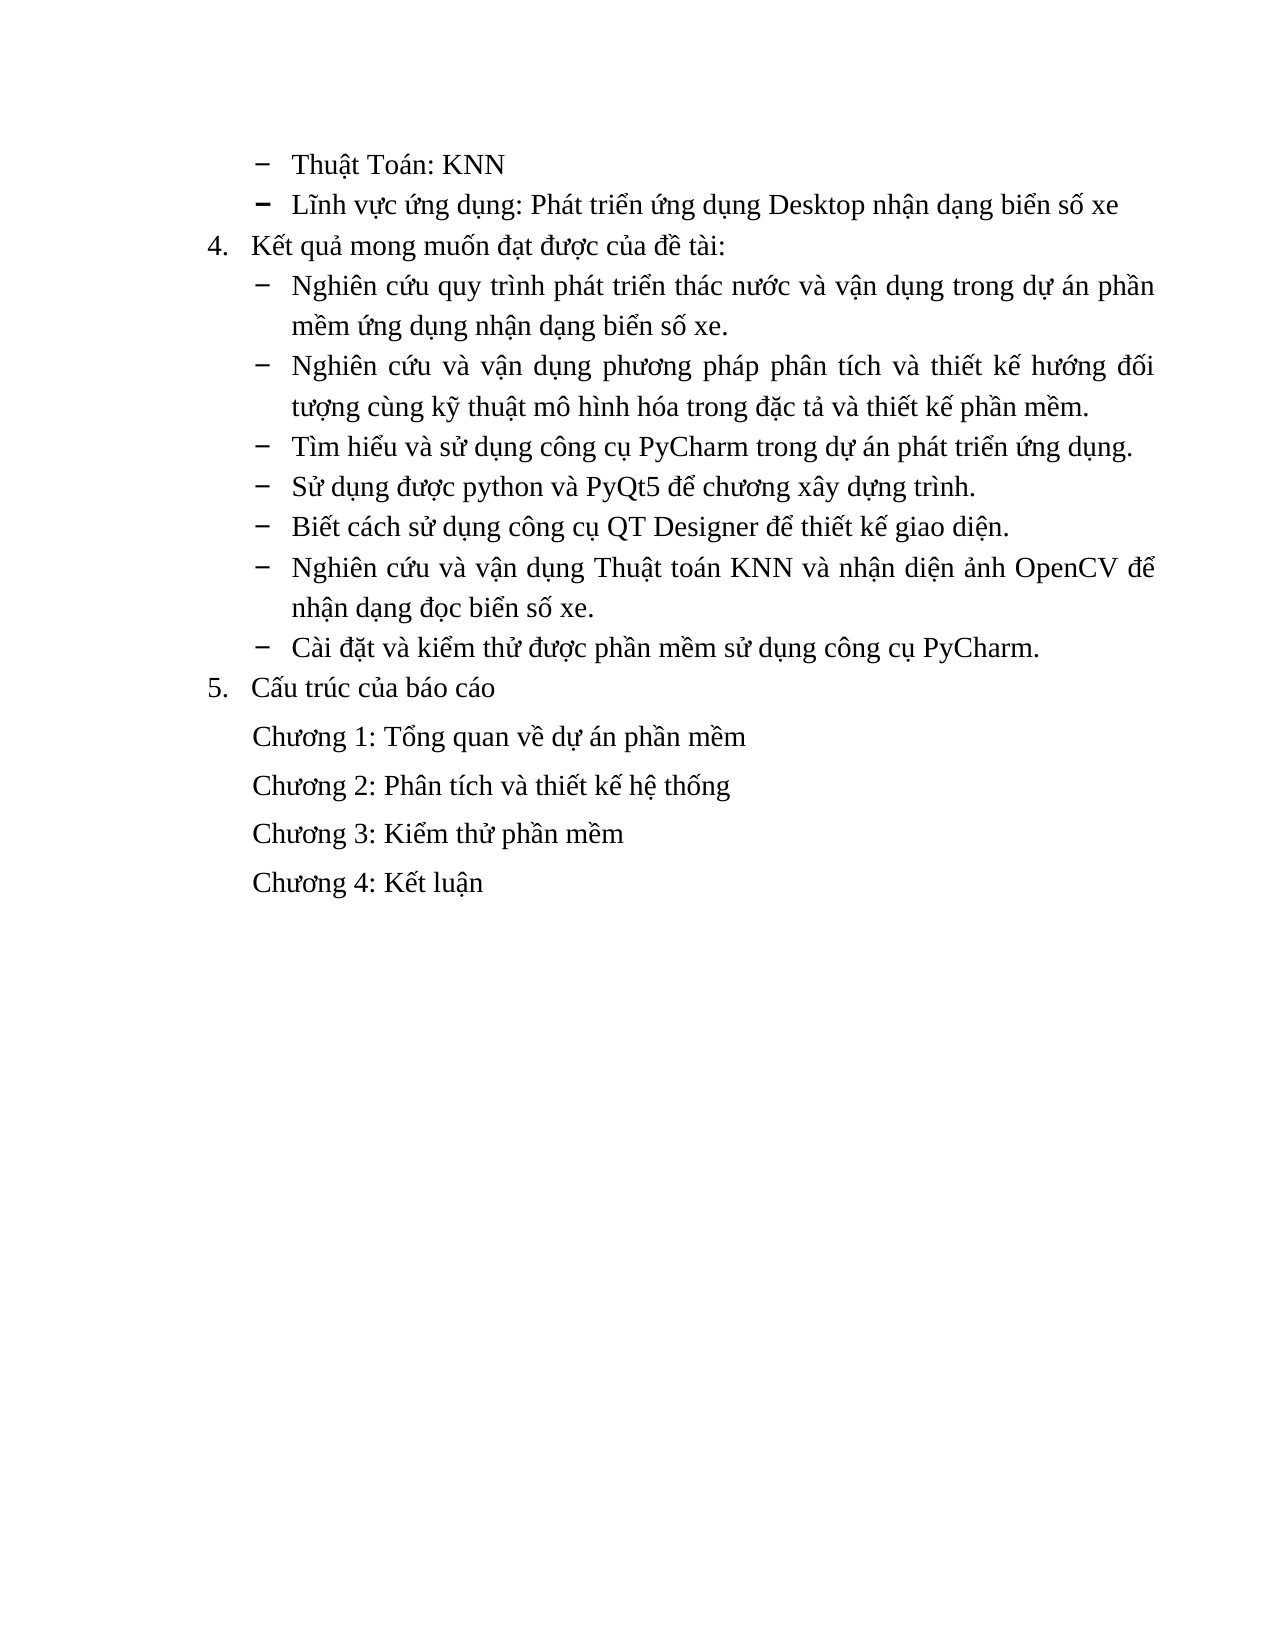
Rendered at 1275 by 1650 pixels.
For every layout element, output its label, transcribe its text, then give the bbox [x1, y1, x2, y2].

list Nghiên cứu và vận dụng phương pháp phân tích và thiết kế hướng đối tượng cùng kỹ thuật mô hình hóa trong đặc tả và thiết kế phần mềm. [254, 348, 1156, 422]
list Thuật Toán: KNN [254, 147, 1156, 181]
list Cấu trúc của báo cáo [207, 671, 1156, 704]
list Sử dụng được python và PyQt5 để chương xây dựng trình. [254, 469, 1156, 503]
list Lĩnh vực ứng dụng: Phát triển ứng dụng Desktop nhận dạng biển số xe [254, 187, 1156, 221]
text Chương 2: Phân tích và thiết kế hệ thống [207, 768, 1156, 801]
list Nghiên cứu quy trình phát triển thác nước và vận dụng trong dự án phần mềm ứng dụng nhận dạng biển số xe. [254, 268, 1156, 342]
list Tìm hiểu và sử dụng công cụ PyCharm trong dự án phát triển ứng dụng. [254, 429, 1156, 462]
text Chương 3: Kiểm thử phần mềm [207, 816, 1156, 850]
list Nghiên cứu và vận dụng Thuật toán KNN và nhận diện ảnh OpenCV để nhận dạng đọc biển số xe. [254, 550, 1156, 624]
list Cài đặt và kiểm thử được phần mềm sử dụng công cụ PyCharm. [254, 630, 1156, 664]
text Chương 4: Kết luận [207, 865, 1156, 898]
list Biết cách sử dụng công cụ QT Designer để thiết kế giao diện. [254, 509, 1156, 543]
text Chương 1: Tổng quan về dự án phần mềm [207, 719, 1156, 753]
list Kết quả mong muốn đạt được của đề tài: [207, 228, 1156, 261]
